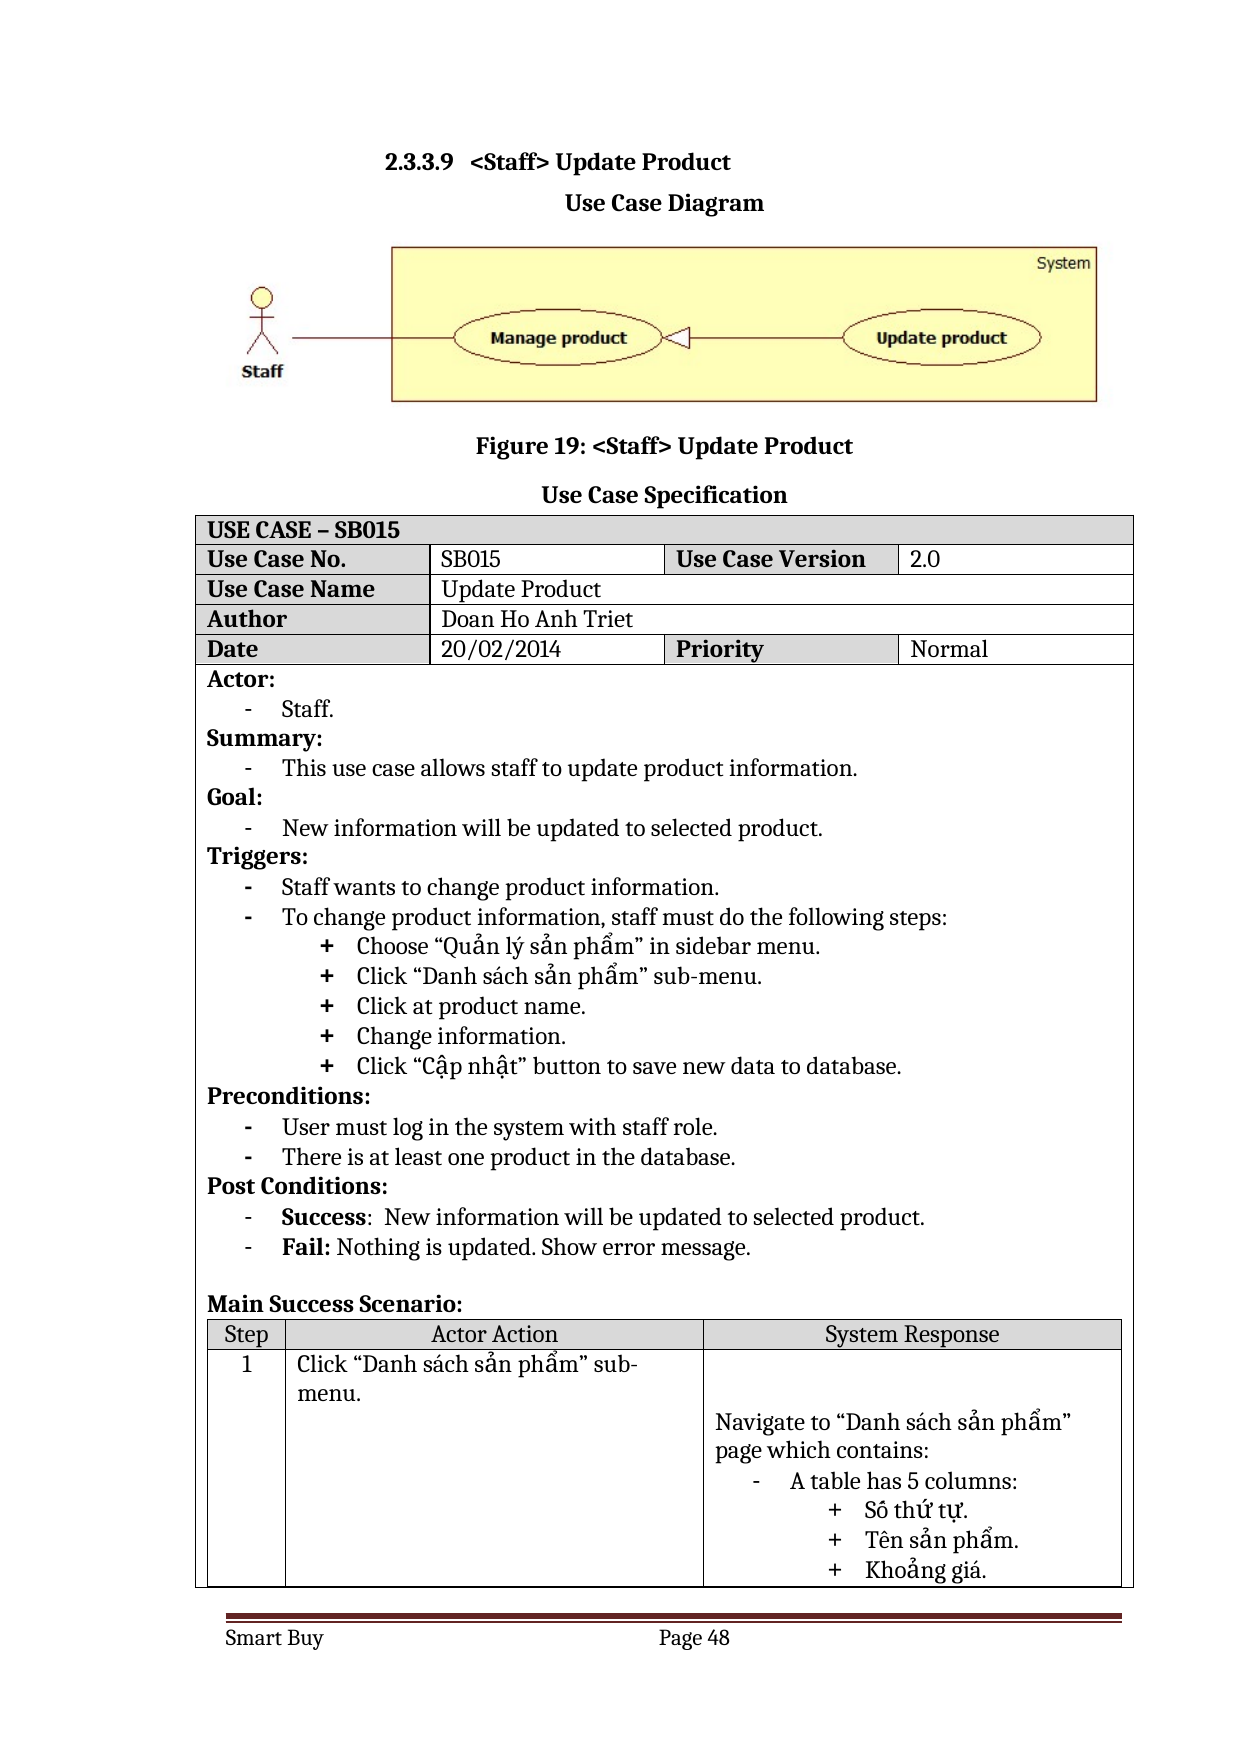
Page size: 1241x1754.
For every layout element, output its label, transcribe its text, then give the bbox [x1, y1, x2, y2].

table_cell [196, 665, 1133, 1587]
subtitle <Staff> Update Product [385, 148, 1122, 176]
picture [206, 222, 1123, 428]
table_cell Doan Ho Anh Triet [431, 605, 1133, 634]
table_header USE CASE – SB015 [196, 516, 1133, 544]
text Figure 19: <Staff> Update Product [207, 432, 1122, 461]
table_cell Use Case Version [665, 545, 898, 574]
table_cell Use Case No. [196, 545, 429, 574]
table_cell Date [196, 635, 429, 663]
table_cell Normal [899, 635, 1133, 663]
subtitle Use Case Specification [207, 481, 1122, 510]
table_cell 2.0 [899, 545, 1133, 574]
table_cell Use Case Name [196, 575, 429, 604]
table_cell Author [196, 605, 429, 634]
table_cell Update Product [431, 575, 1133, 604]
subtitle Use Case Diagram [207, 189, 1122, 218]
table_cell 20/02/2014 [431, 635, 664, 663]
table_cell SB015 [431, 545, 664, 574]
table_cell Priority [665, 635, 898, 663]
